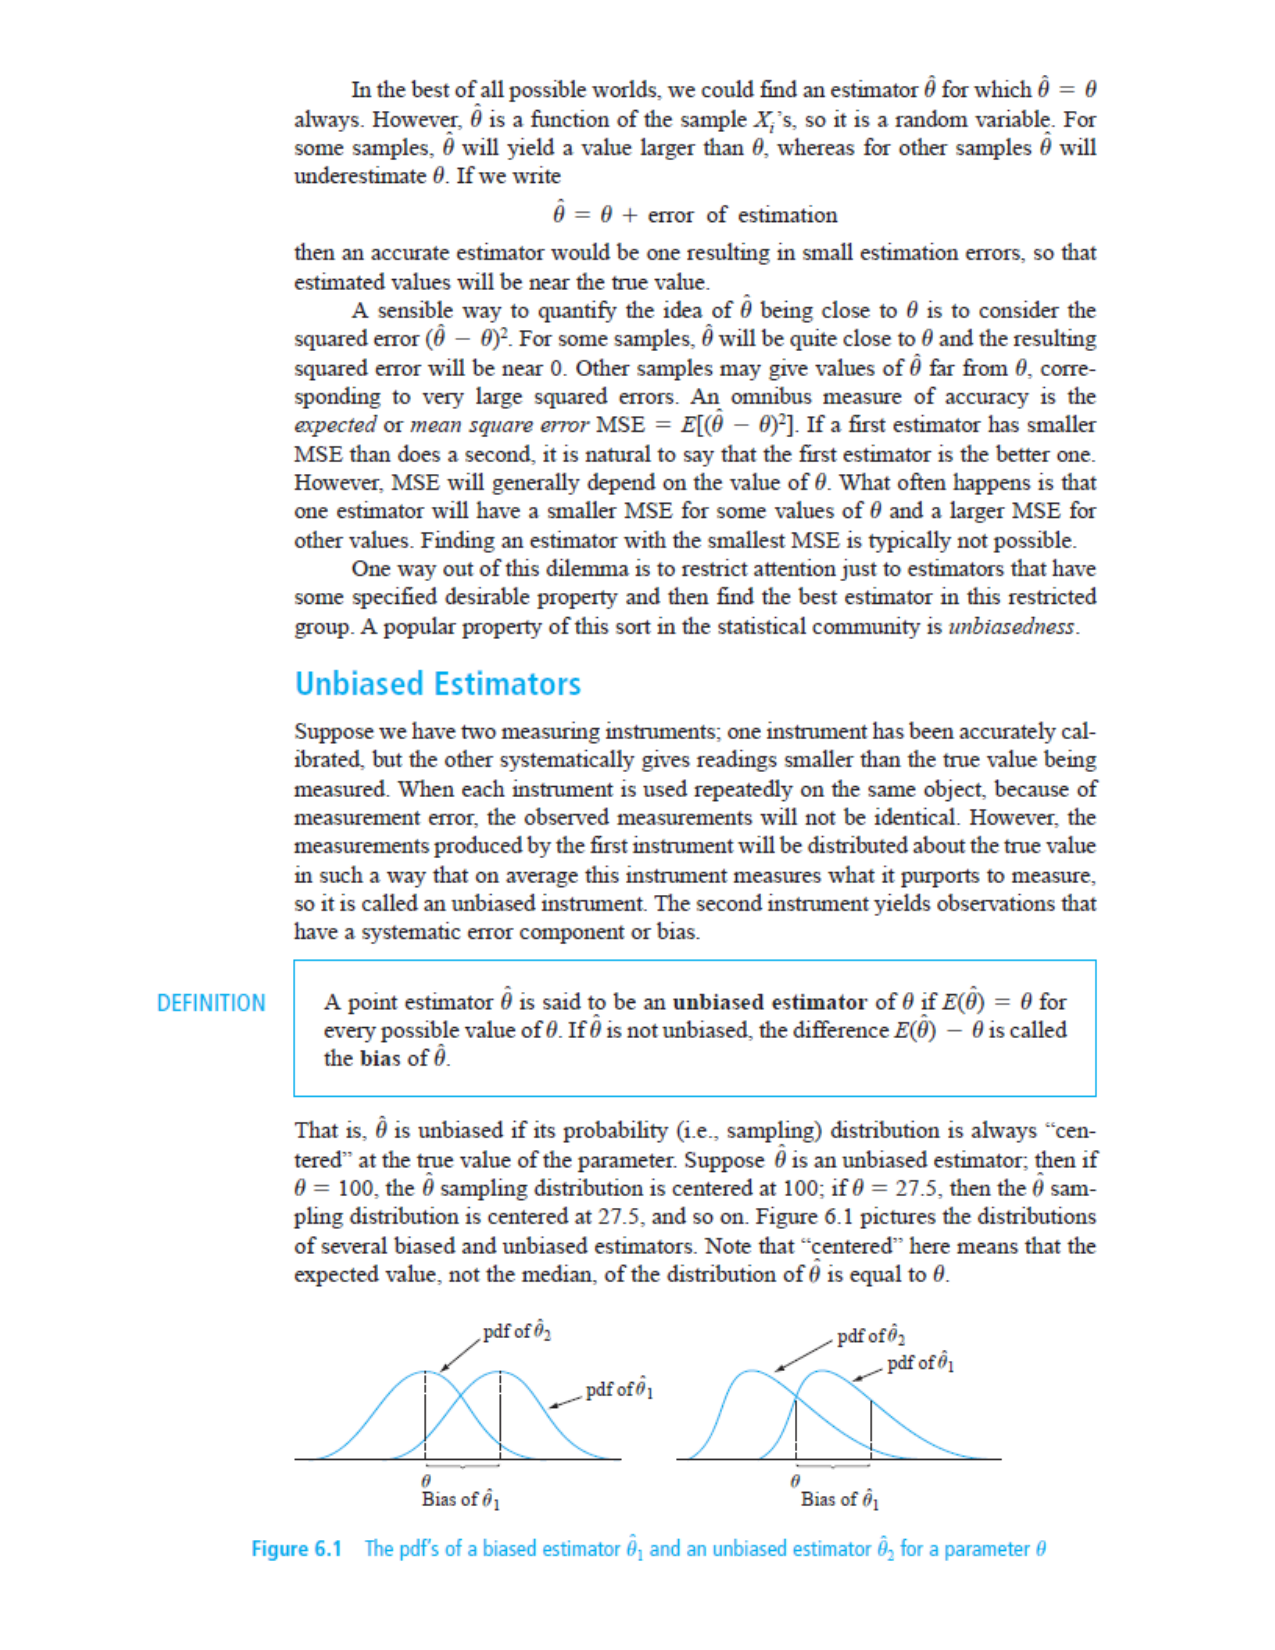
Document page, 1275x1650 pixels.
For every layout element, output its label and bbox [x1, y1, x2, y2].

picture [142, 75, 1133, 1304]
picture [215, 1305, 1060, 1572]
